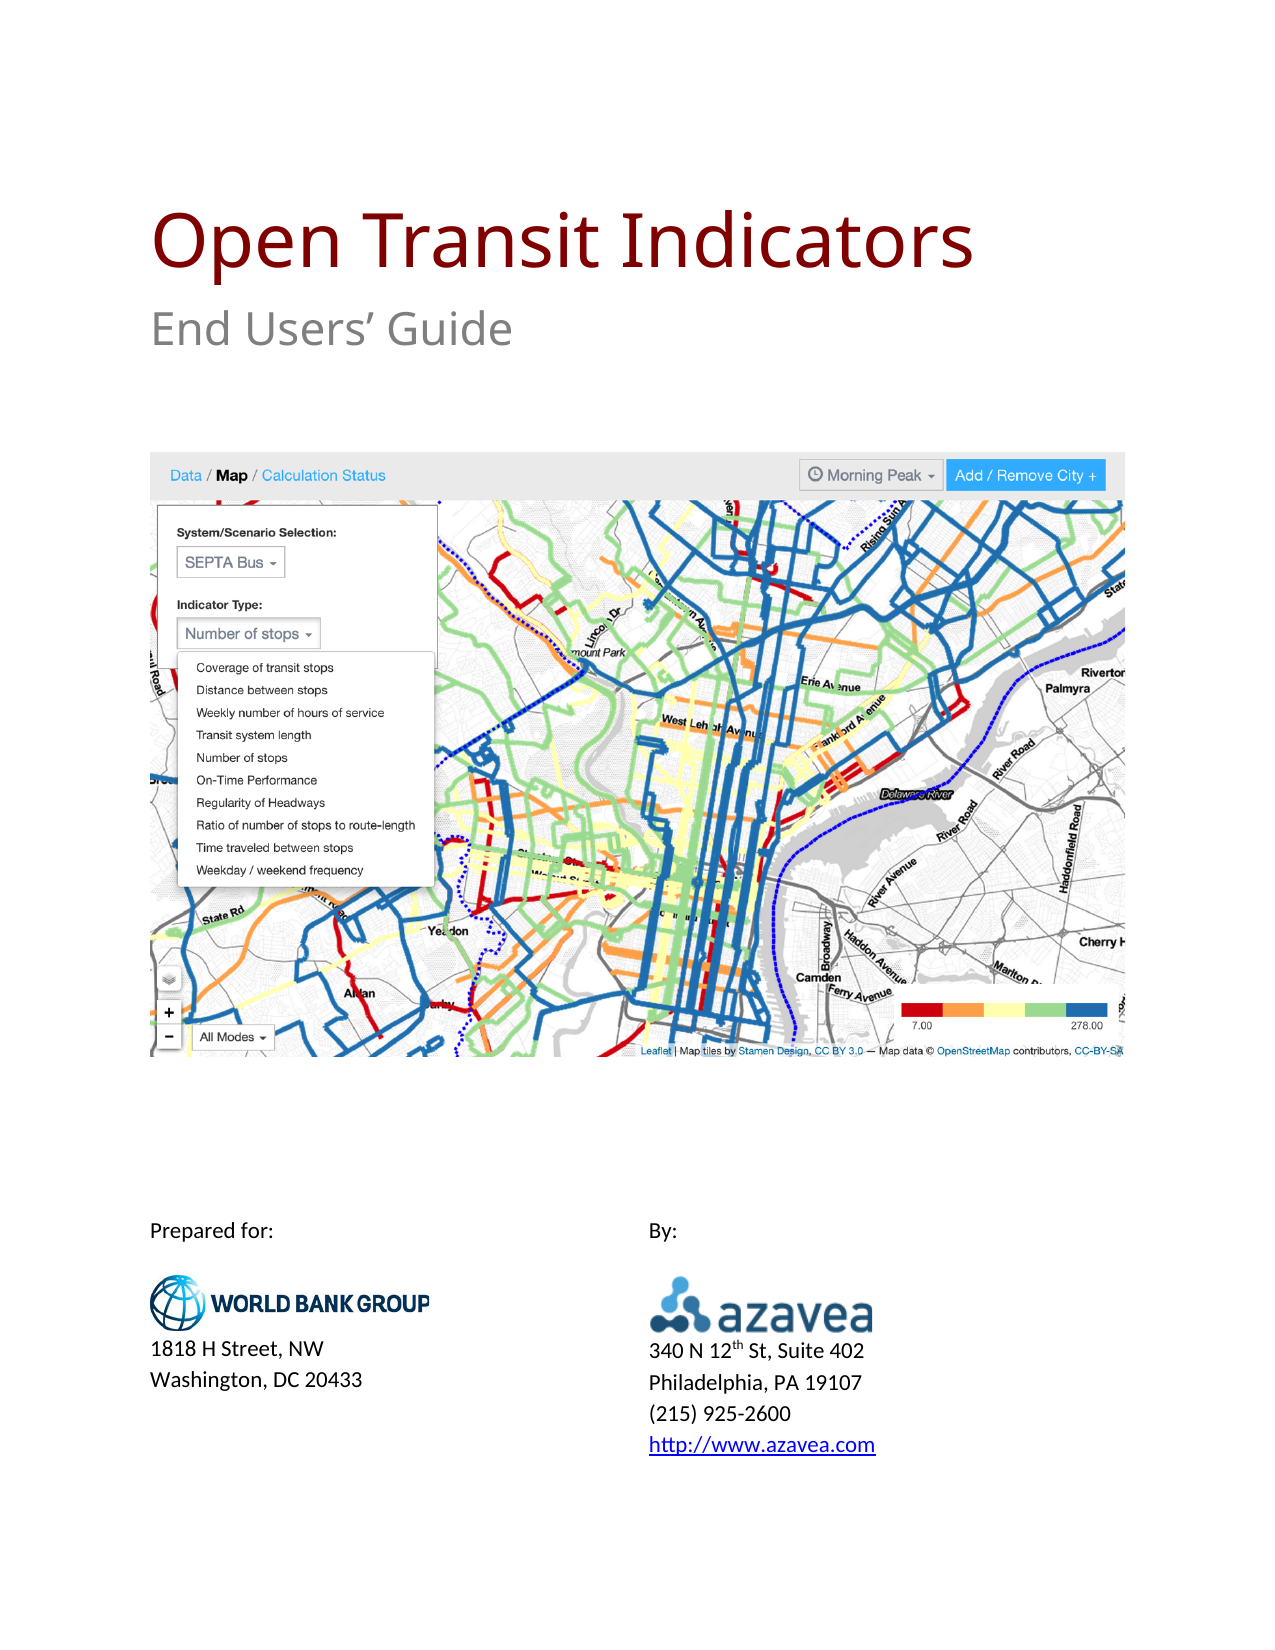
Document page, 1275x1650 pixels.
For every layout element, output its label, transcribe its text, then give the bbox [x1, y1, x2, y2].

picture [150, 1275, 430, 1331]
picture [150, 452, 1125, 1057]
subtitle Open Transit Indicators [150, 187, 1125, 290]
picture [175, 1287, 182, 1297]
table_header Prepared for: 1818 H Street, NW Washington, DC 20433 [139, 1213, 637, 1458]
table_header By: 340 N 12th St, Suite 402 Philadelphia, PA 19107 (215) 925-2600 http://www.azavea.com [638, 1213, 1136, 1458]
text End Users’ Guide [150, 296, 1125, 358]
picture [648, 1275, 873, 1334]
picture [166, 1285, 176, 1293]
